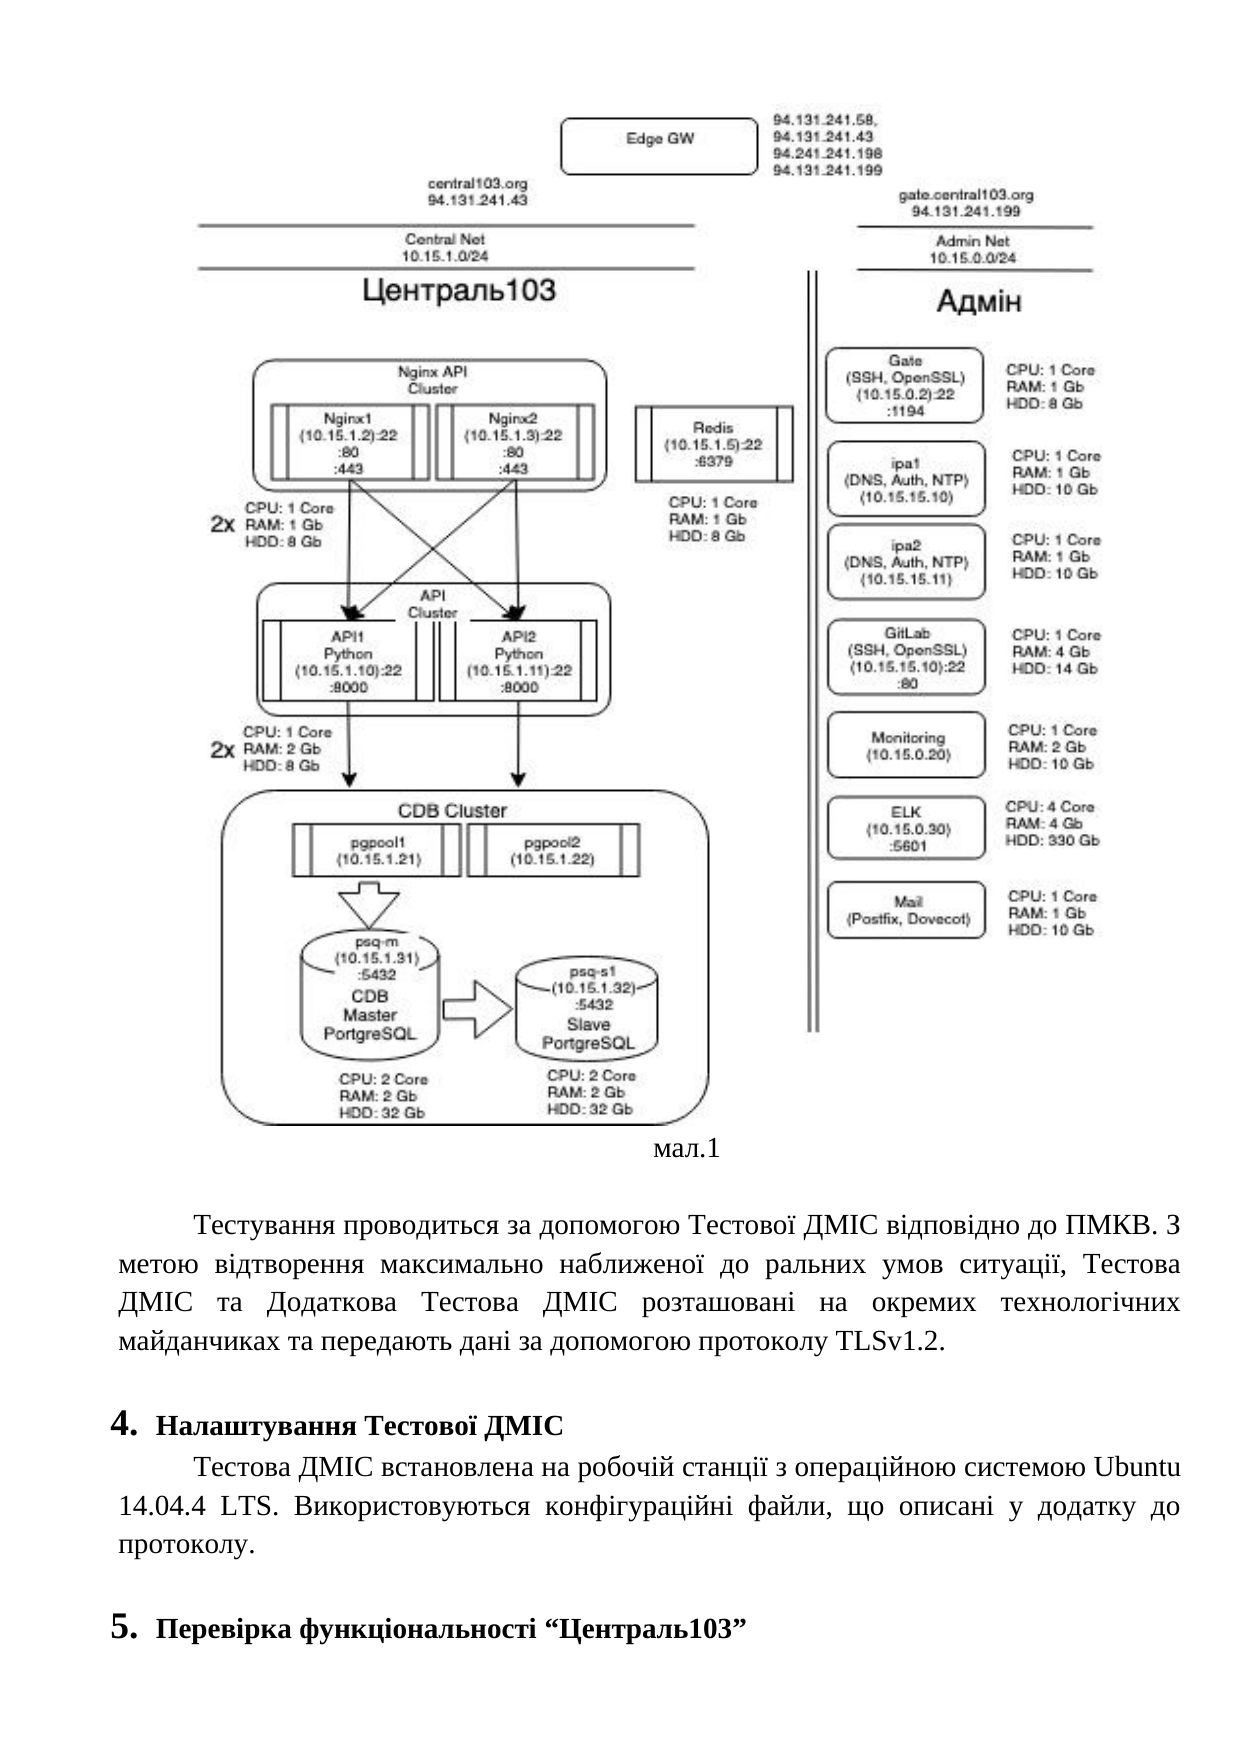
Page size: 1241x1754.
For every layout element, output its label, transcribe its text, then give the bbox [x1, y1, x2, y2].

text мал.1 [192, 1130, 1182, 1164]
list Перевірка функціональності “Централь103” [110, 1604, 1182, 1647]
text Тестова ДМІС встановлена на робочій станції з операційною системою Ubuntu 14.04.4 LTS. Використовуються конфігураційні файли, що описані у додатку до протоколу. [118, 1449, 1182, 1560]
picture [192, 103, 1116, 1126]
text Тестування проводиться за допомогою Тестової ДМІС відповідно до ПМКВ. З метою відтворення максимально наближеної до ральних умов ситуації, Тестова ДМІС та Додаткова Тестова ДМІС розташовані на окремих технологічних майданчиках та передають дані за допомогою протоколу TLSv1.2. [118, 1207, 1182, 1356]
list Налаштування Тестової ДМІС [110, 1400, 1182, 1443]
